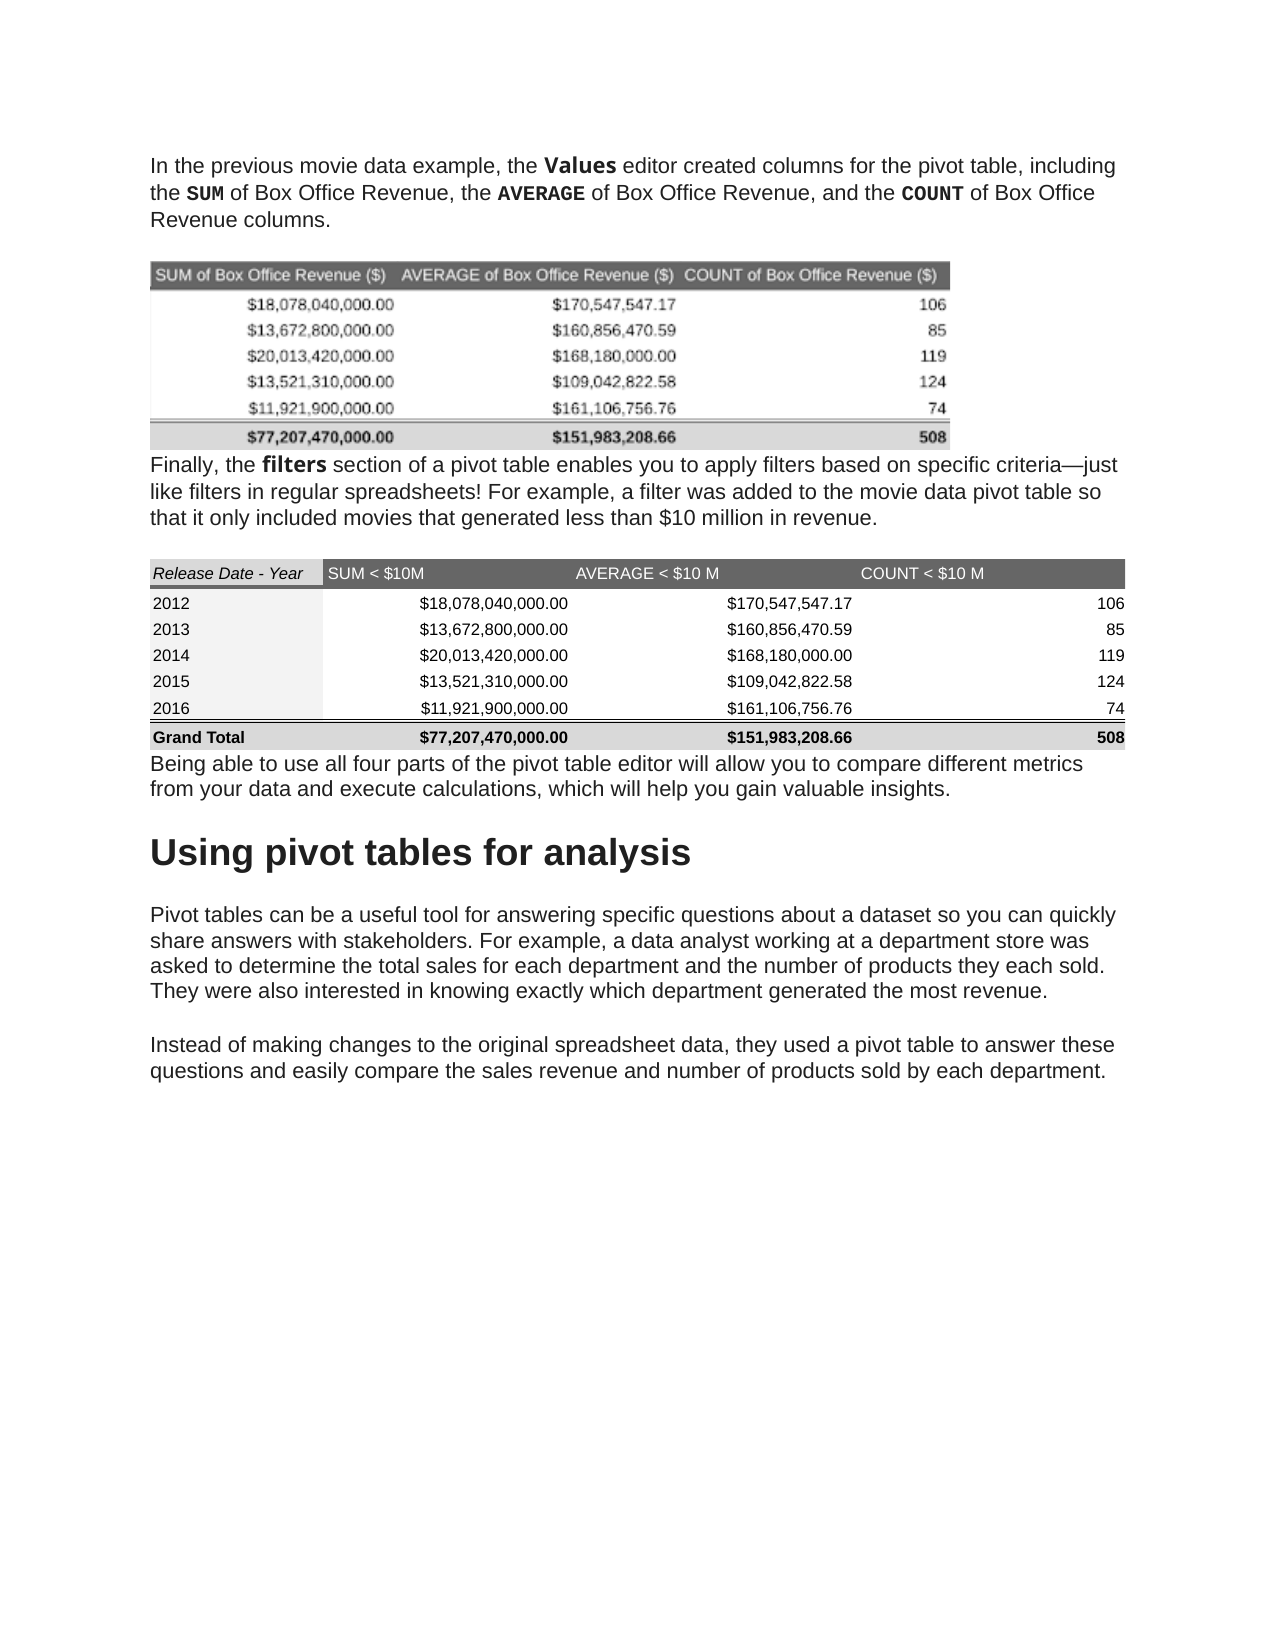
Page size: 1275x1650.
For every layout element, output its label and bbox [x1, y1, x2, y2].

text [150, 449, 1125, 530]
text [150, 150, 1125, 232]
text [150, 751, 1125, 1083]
picture [150, 261, 951, 450]
picture [150, 558, 1125, 751]
